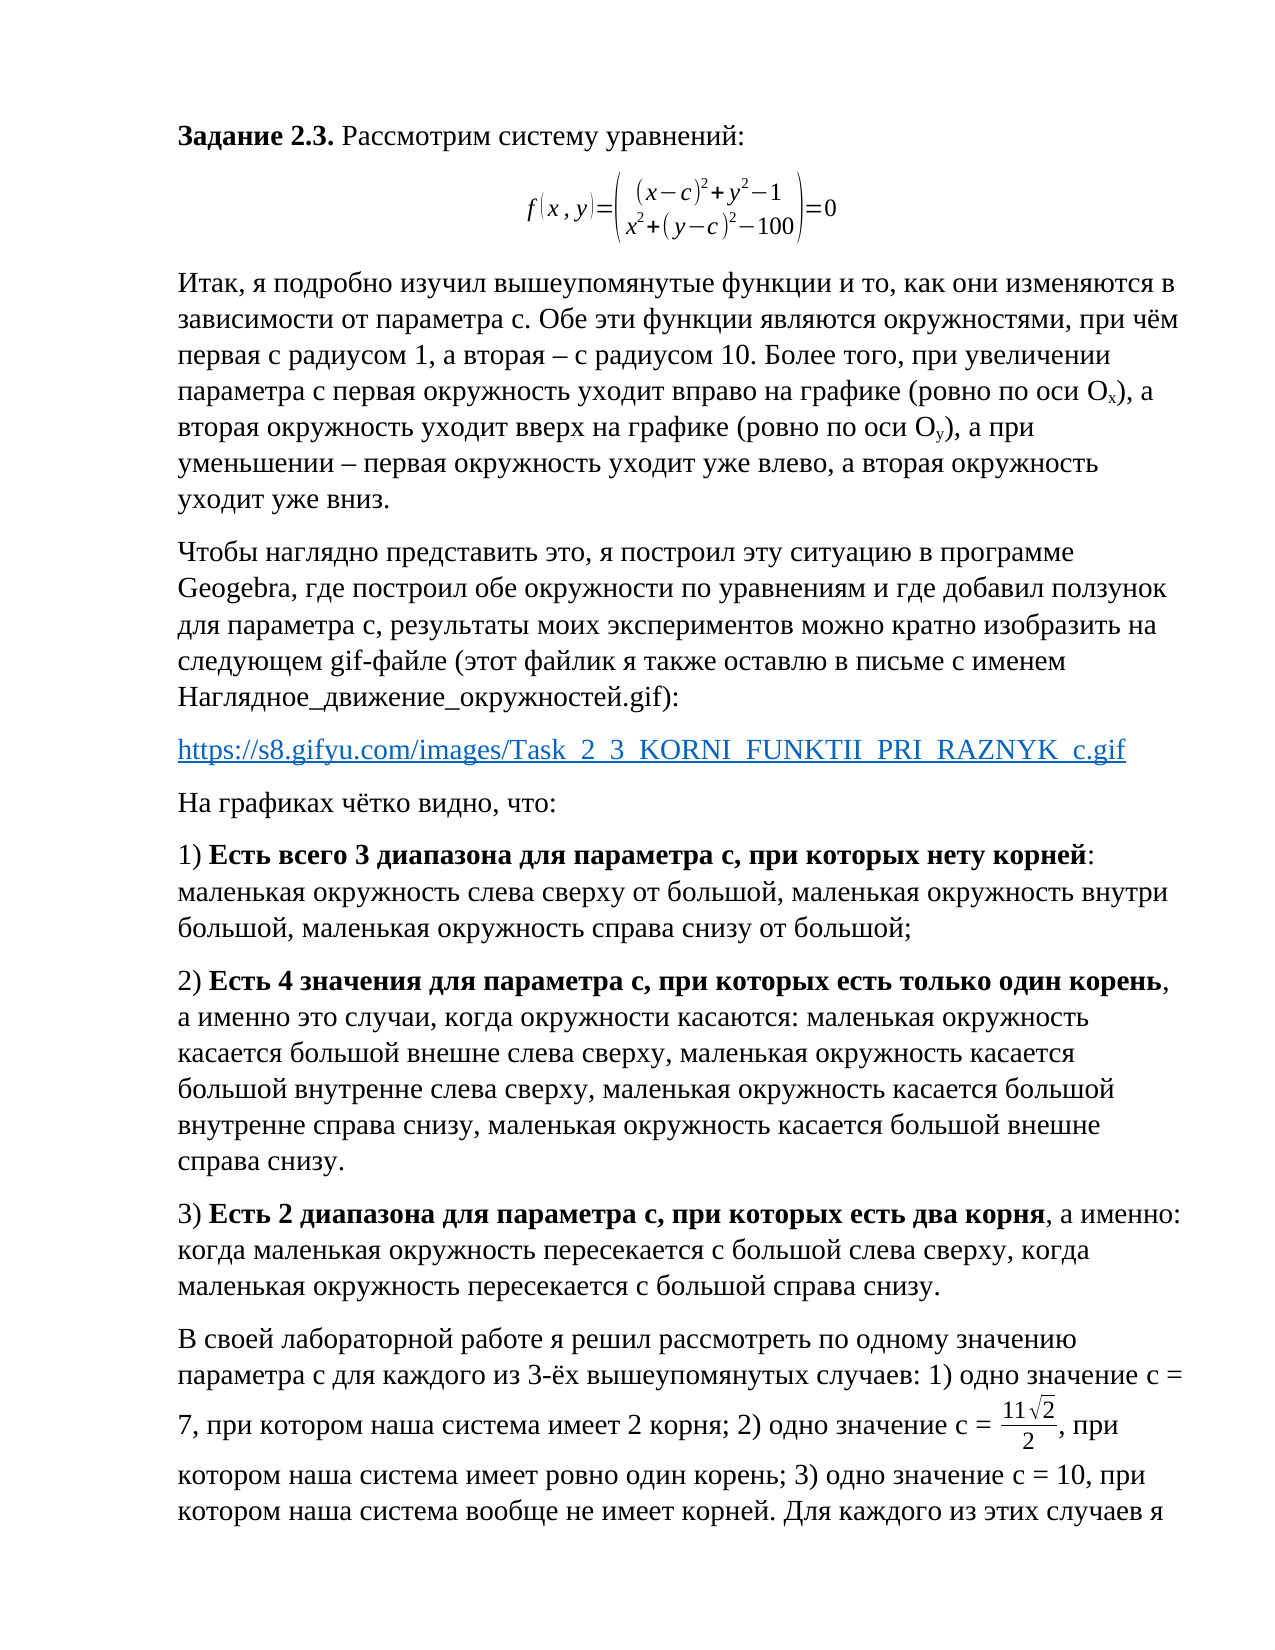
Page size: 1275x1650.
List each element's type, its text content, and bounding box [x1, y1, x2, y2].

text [177, 1321, 1186, 1527]
text 3) Есть 2 диапазона для параметра c, при которых есть два корня, а именно: когда маленькая окружность пересекается с большой слева сверху, когда маленькая окружность пересекается с большой справа снизу. [177, 1196, 1186, 1302]
text Итак, я подробно изучил вышеупомянутые функции и то, как они изменяются в зависимости от параметра c. Обе эти функции являются окружностями, при чём первая с радиусом 1, а вторая – с радиусом 10. Более того, при увеличении параметра c первая окружность уходит вправо на графике (ровно по оси Ox), а вторая окружность уходит вверх на графике (ровно по оси Oy), а при уменьшении – первая окружность уходит уже влево, а вторая окружность уходит уже вниз. [177, 265, 1186, 515]
text На графиках чётко видно, что: [177, 785, 1186, 818]
text 2) Есть 4 значения для параметра c, при которых есть только один корень, а именно это случаи, когда окружности касаются: маленькая окружность касается большой внешне слева сверху, маленькая окружность касается большой внутренне слева сверху, маленькая окружность касается большой внутренне справа снизу, маленькая окружность касается большой внешне справа снизу. [177, 963, 1186, 1177]
text Задание 2.3. Рассмотрим систему уравнений: [177, 118, 1186, 152]
text https://s8.gifyu.com/images/Task_2_3_KORNI_FUNKTII_PRI_RAZNYK_c.gif [177, 732, 1186, 765]
text 1) Есть всего 3 диапазона для параметра c, при которых нету корней: маленькая окружность слева сверху от большой, маленькая окружность внутри большой, маленькая окружность справа снизу от большой; [177, 837, 1186, 943]
text Чтобы наглядно представить это, я построил эту ситуацию в программе Geogebra, где построил обе окружности по уравнениям и где добавил ползунок для параметра c, результаты моих экспериментов можно кратно изобразить на следующем gif-файле (этот файлик я также оставлю в письме с именем Наглядное_движение_окружностей.gif): [177, 534, 1186, 713]
